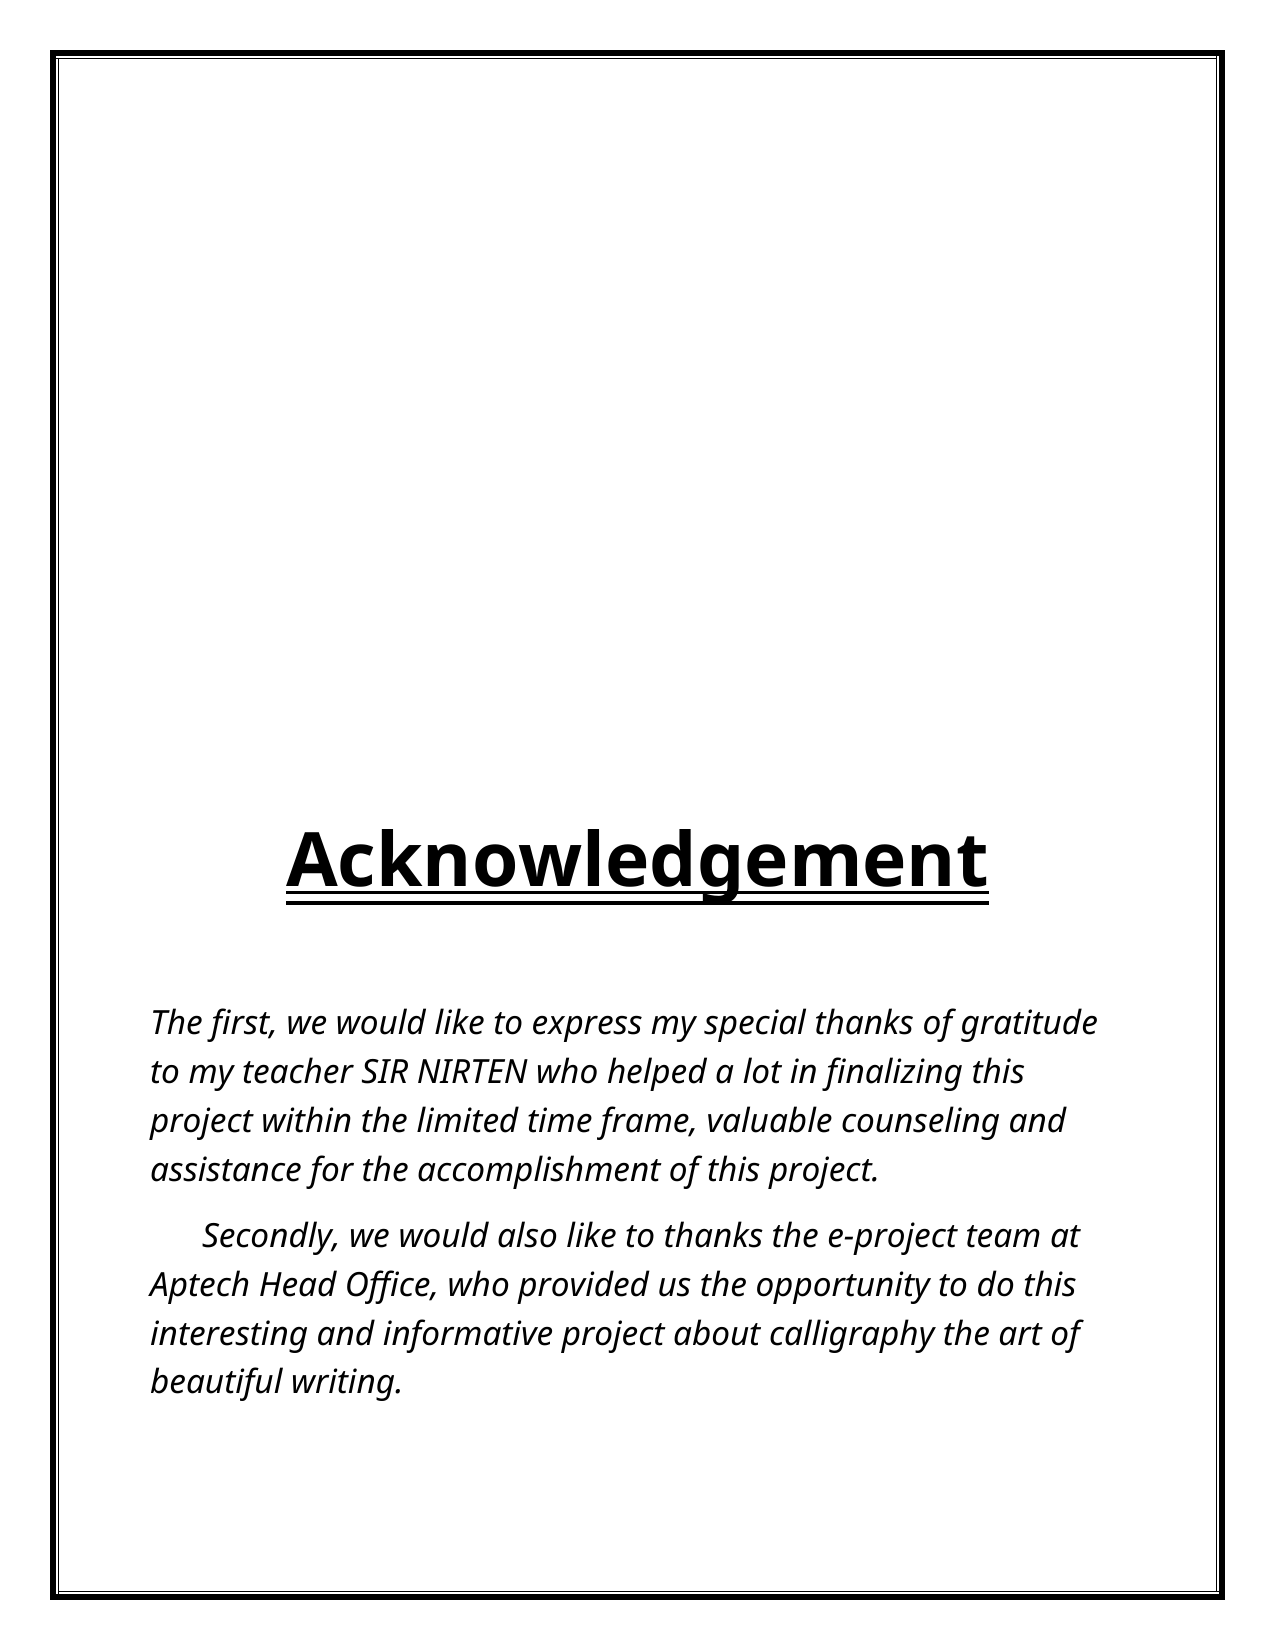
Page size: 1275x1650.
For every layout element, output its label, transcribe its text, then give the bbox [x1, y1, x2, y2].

text The first, we would like to express my special thanks of gratitude to my teacher SIR NIRTEN who helped a lot in finalizing this project within the limited time frame, valuable counseling and assistance for the accomplishment of this project. [150, 999, 1125, 1191]
text Acknowledgement [150, 806, 1125, 908]
text Secondly, we would also like to thanks the e-project team at Aptech Head Office, who provided us the opportunity to do this interesting and informative project about calligraphy the art of beautiful writing. [150, 1211, 1125, 1404]
